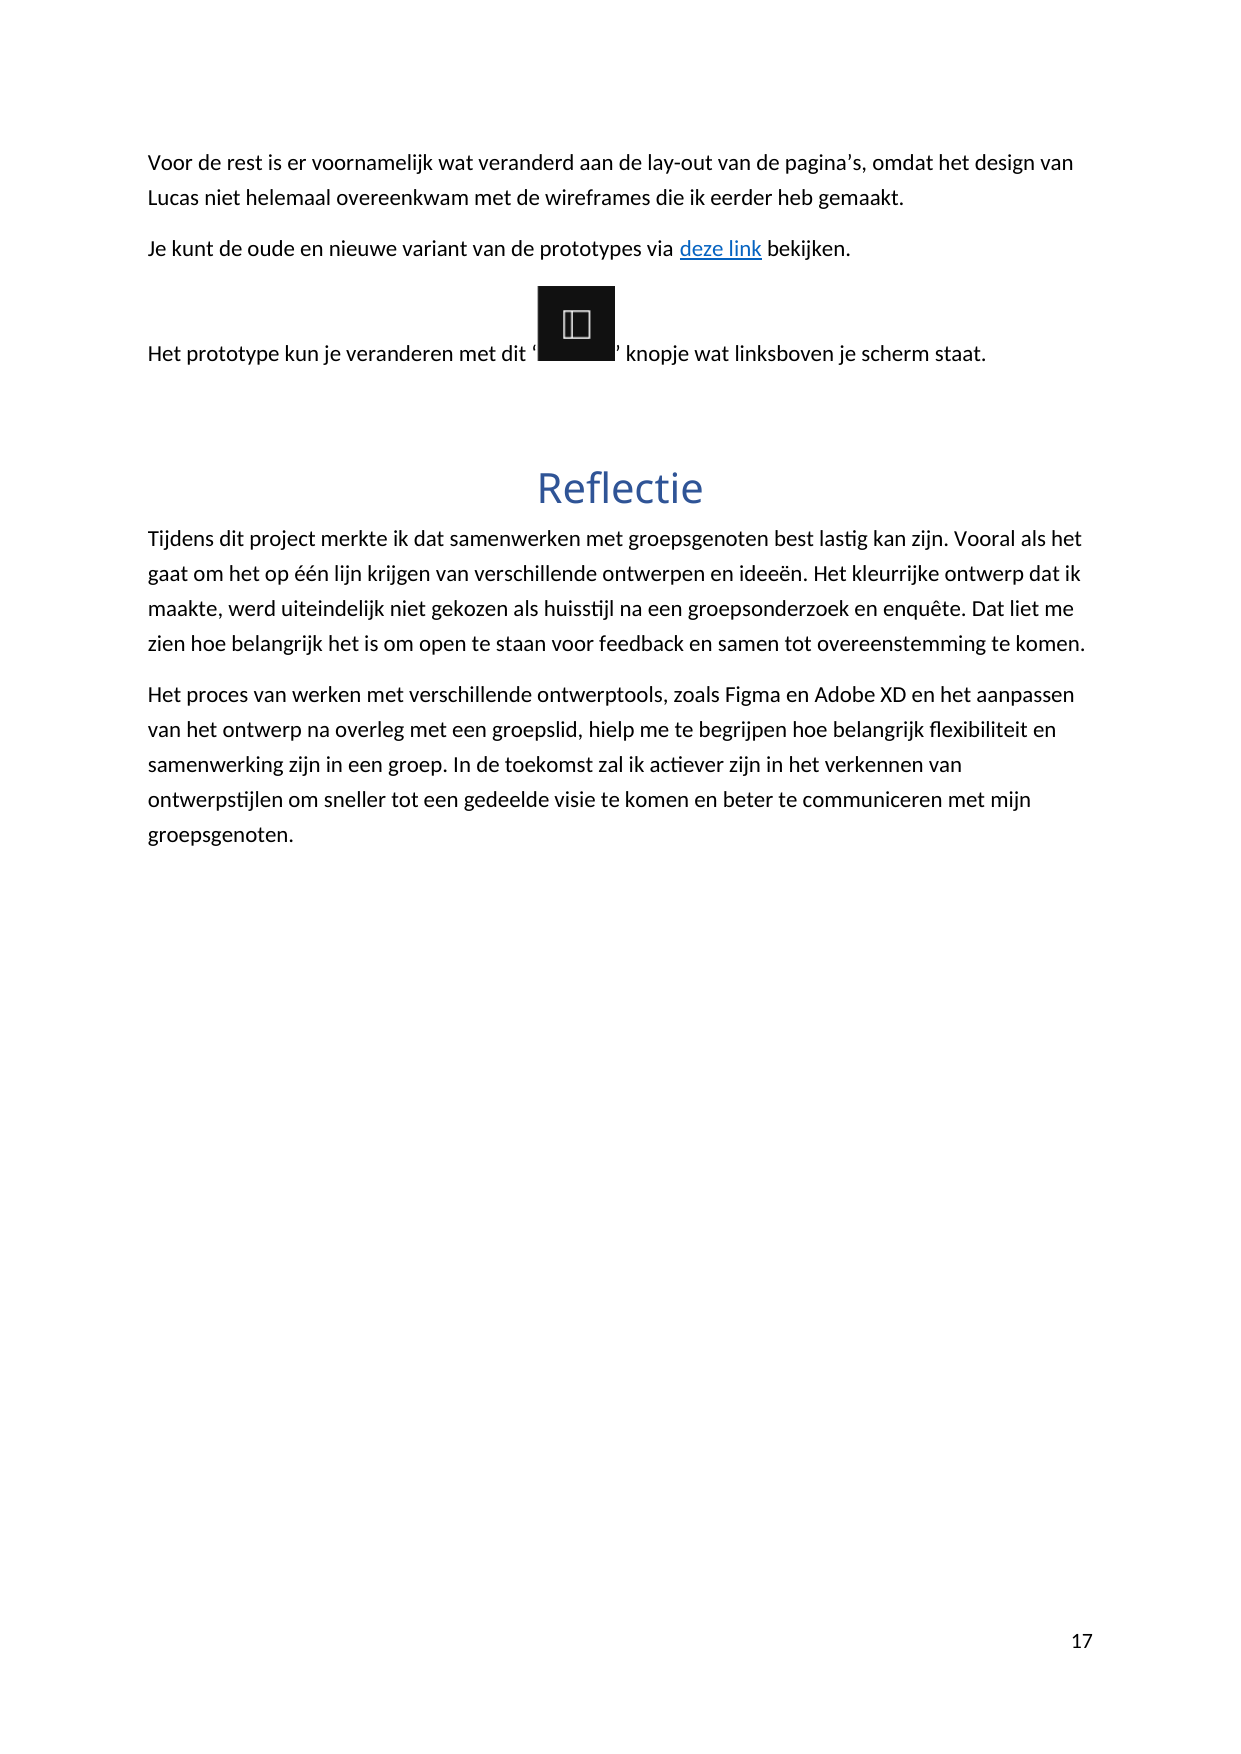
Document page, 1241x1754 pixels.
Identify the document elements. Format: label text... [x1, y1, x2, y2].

text Voor de rest is er voornamelijk wat veranderd aan de lay-out van de pagina’s, omdat het design van Lucas niet helemaal overeenkwam met de wireframes die ik eerder heb gemaakt. [148, 148, 1093, 211]
subtitle Reflectie [148, 459, 1093, 515]
text Je kunt de oude en nieuwe variant van de prototypes via deze link bekijken. [148, 234, 1093, 262]
text Tijdens dit project merkte ik dat samenwerken met groepsgenoten best lastig kan zijn. Vooral als het gaat om het op één lijn krijgen van verschillende ontwerpen en ideeën. Het kleurrijke ontwerp dat ik maakte, werd uiteindelijk niet gekozen als huisstijl na een groepsonderzoek en enquête. Dat liet me zien hoe belangrijk het is om open te staan voor feedback en samen tot overeenstemming te komen. [148, 524, 1093, 657]
text Het prototype kun je veranderen met dit ‘’ knopje wat linksboven je scherm staat. [148, 286, 1093, 367]
text Het proces van werken met verschillende ontwerptools, zoals Figma en Adobe XD en het aanpassen van het ontwerp na overleg met een groepslid, hielp me te begrijpen hoe belangrijk flexibiliteit en samenwerking zijn in een groep. In de toekomst zal ik actiever zijn in het verkennen van ontwerpstijlen om sneller tot een gedeelde visie te komen en beter te communiceren met mijn groepsgenoten. [148, 680, 1093, 848]
picture [537, 286, 615, 361]
